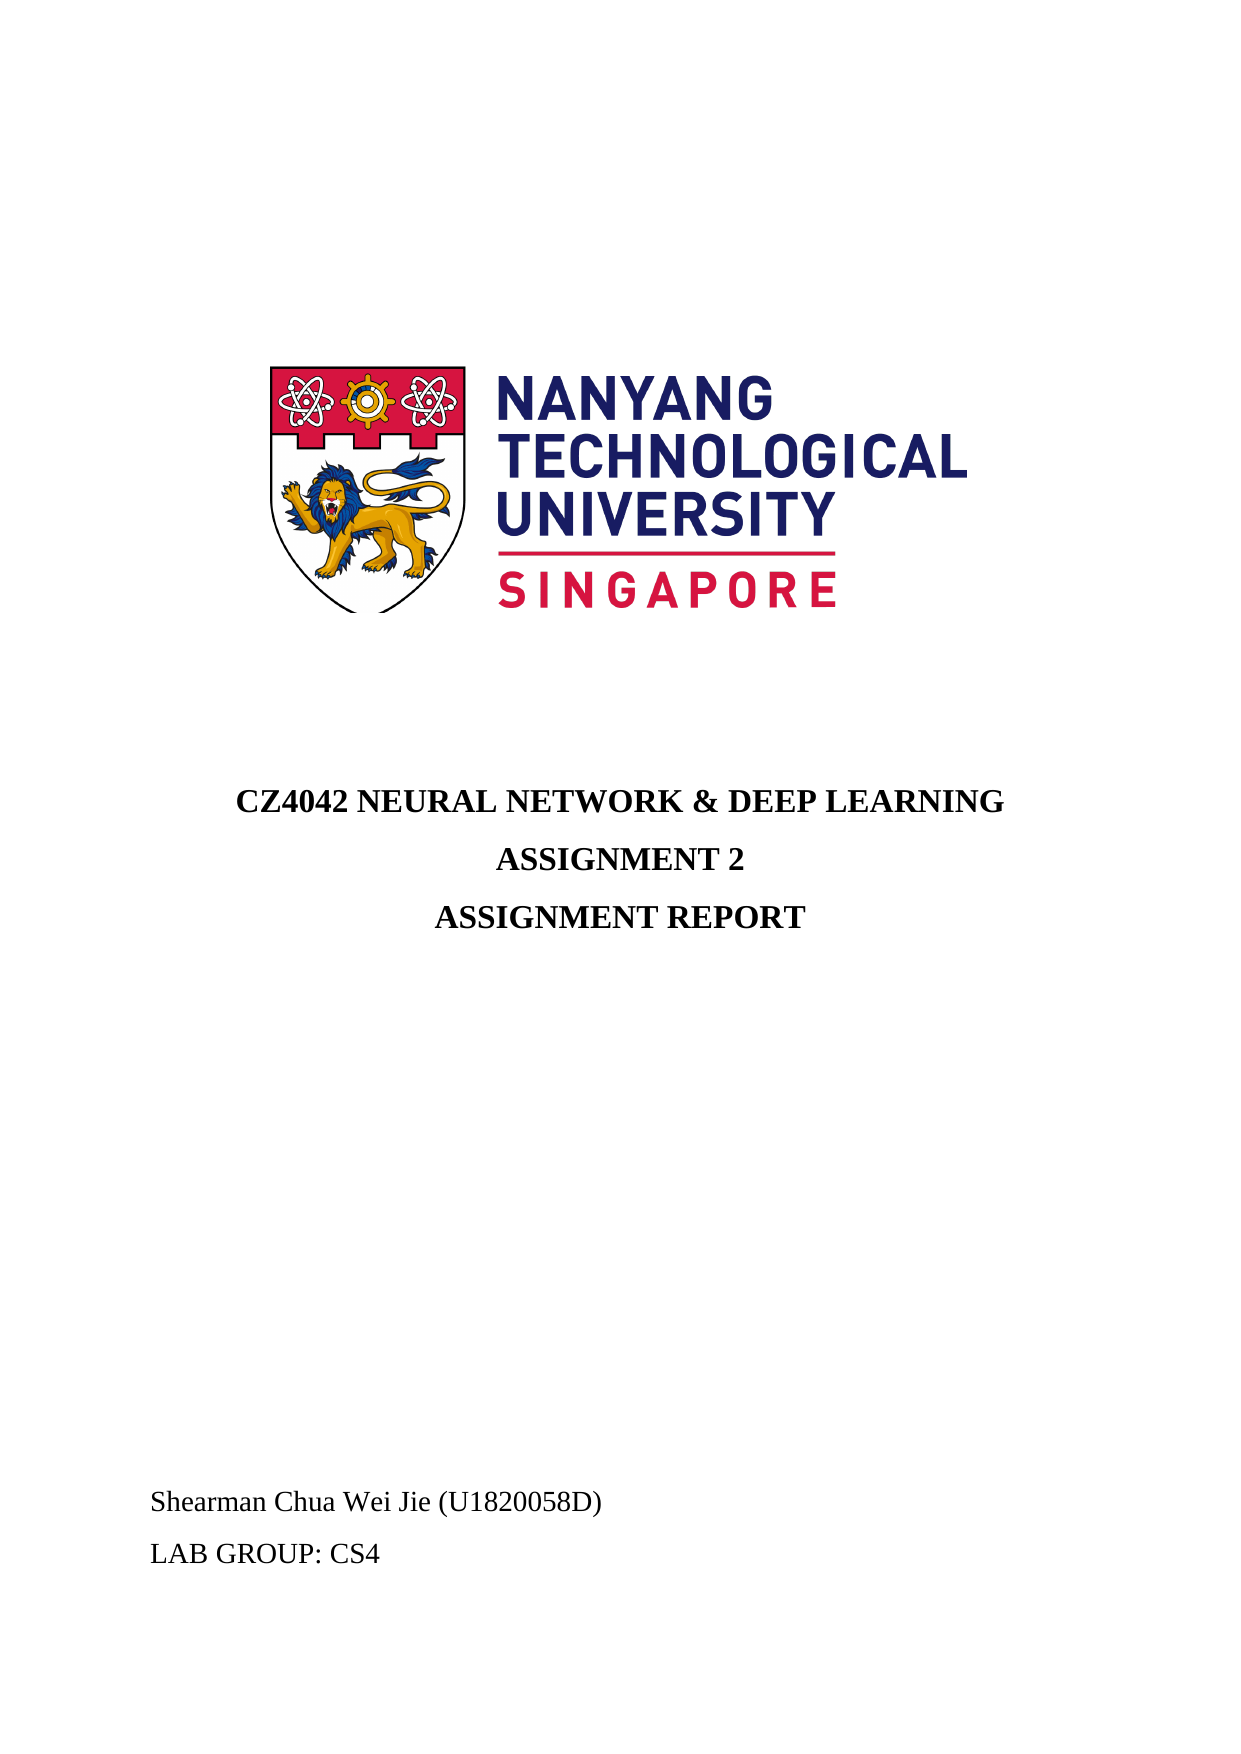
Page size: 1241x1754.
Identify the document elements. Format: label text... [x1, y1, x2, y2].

text Shearman Chua Wei Jie (U1820058D) [150, 1484, 1090, 1517]
text ASSIGNMENT 2 [150, 839, 1090, 878]
text LAB GROUP: CS4 [150, 1536, 1090, 1570]
text ASSIGNMENT REPORT [150, 897, 1090, 936]
text CZ4042 NEURAL NETWORK & DEEP LEARNING [150, 781, 1090, 820]
picture [270, 366, 967, 613]
